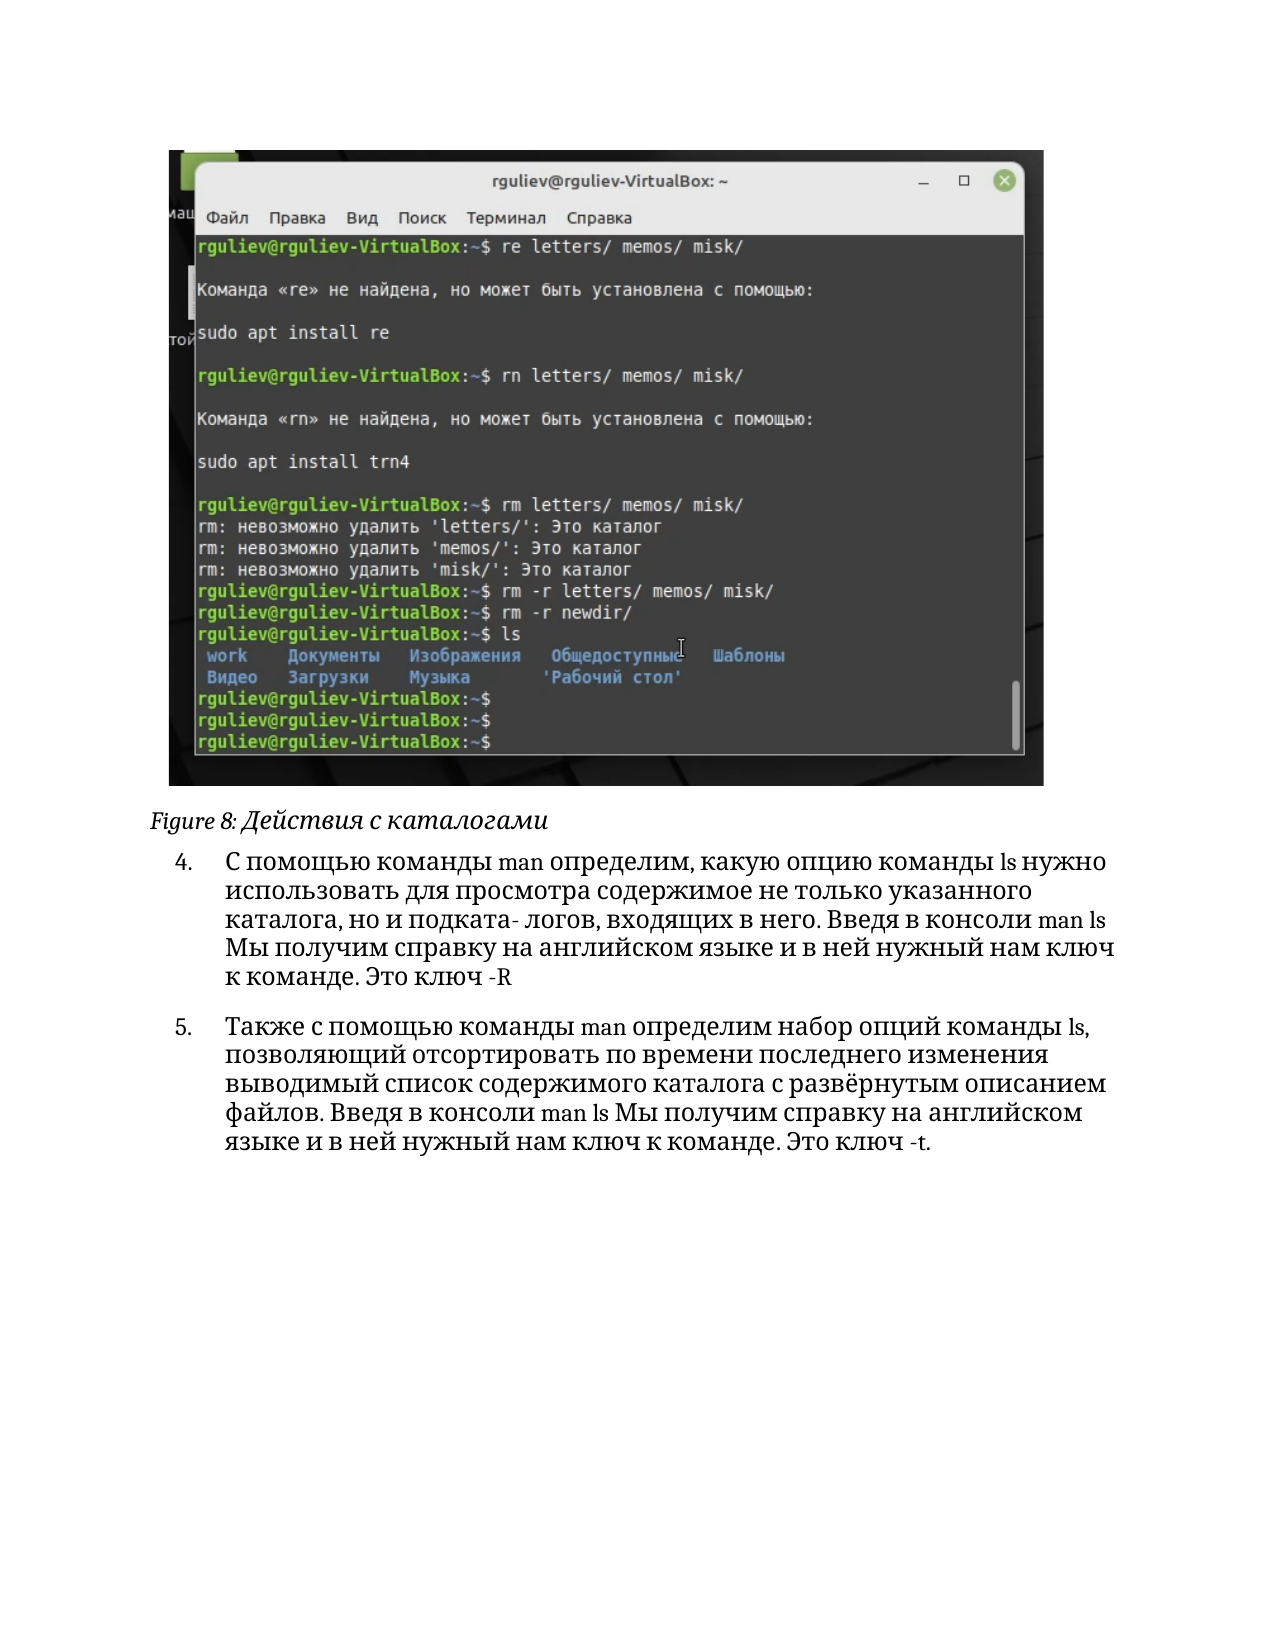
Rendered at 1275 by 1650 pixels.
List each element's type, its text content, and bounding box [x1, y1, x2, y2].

picture [168, 150, 1044, 786]
list Также с помощью команды man определим набор опций команды ls, позволяющий отсортировать по времени последнего изменения выводимый список содержимого каталога с развёрнутым описанием файлов. Введя в консоли man ls Мы получим справку на английском языке и в ней нужный нам ключ к команде. Это ключ -t. [175, 1013, 1125, 1156]
text Figure 8: Действия с каталогами [150, 807, 1125, 836]
list С помощью команды man определим, какую опцию команды ls нужно использовать для просмотра содержимое не только указанного каталога, но и подката- логов, входящих в него. Введя в консоли man ls Мы получим справку на английском языке и в ней нужный нам ключ к команде. Это ключ -R [175, 848, 1125, 992]
